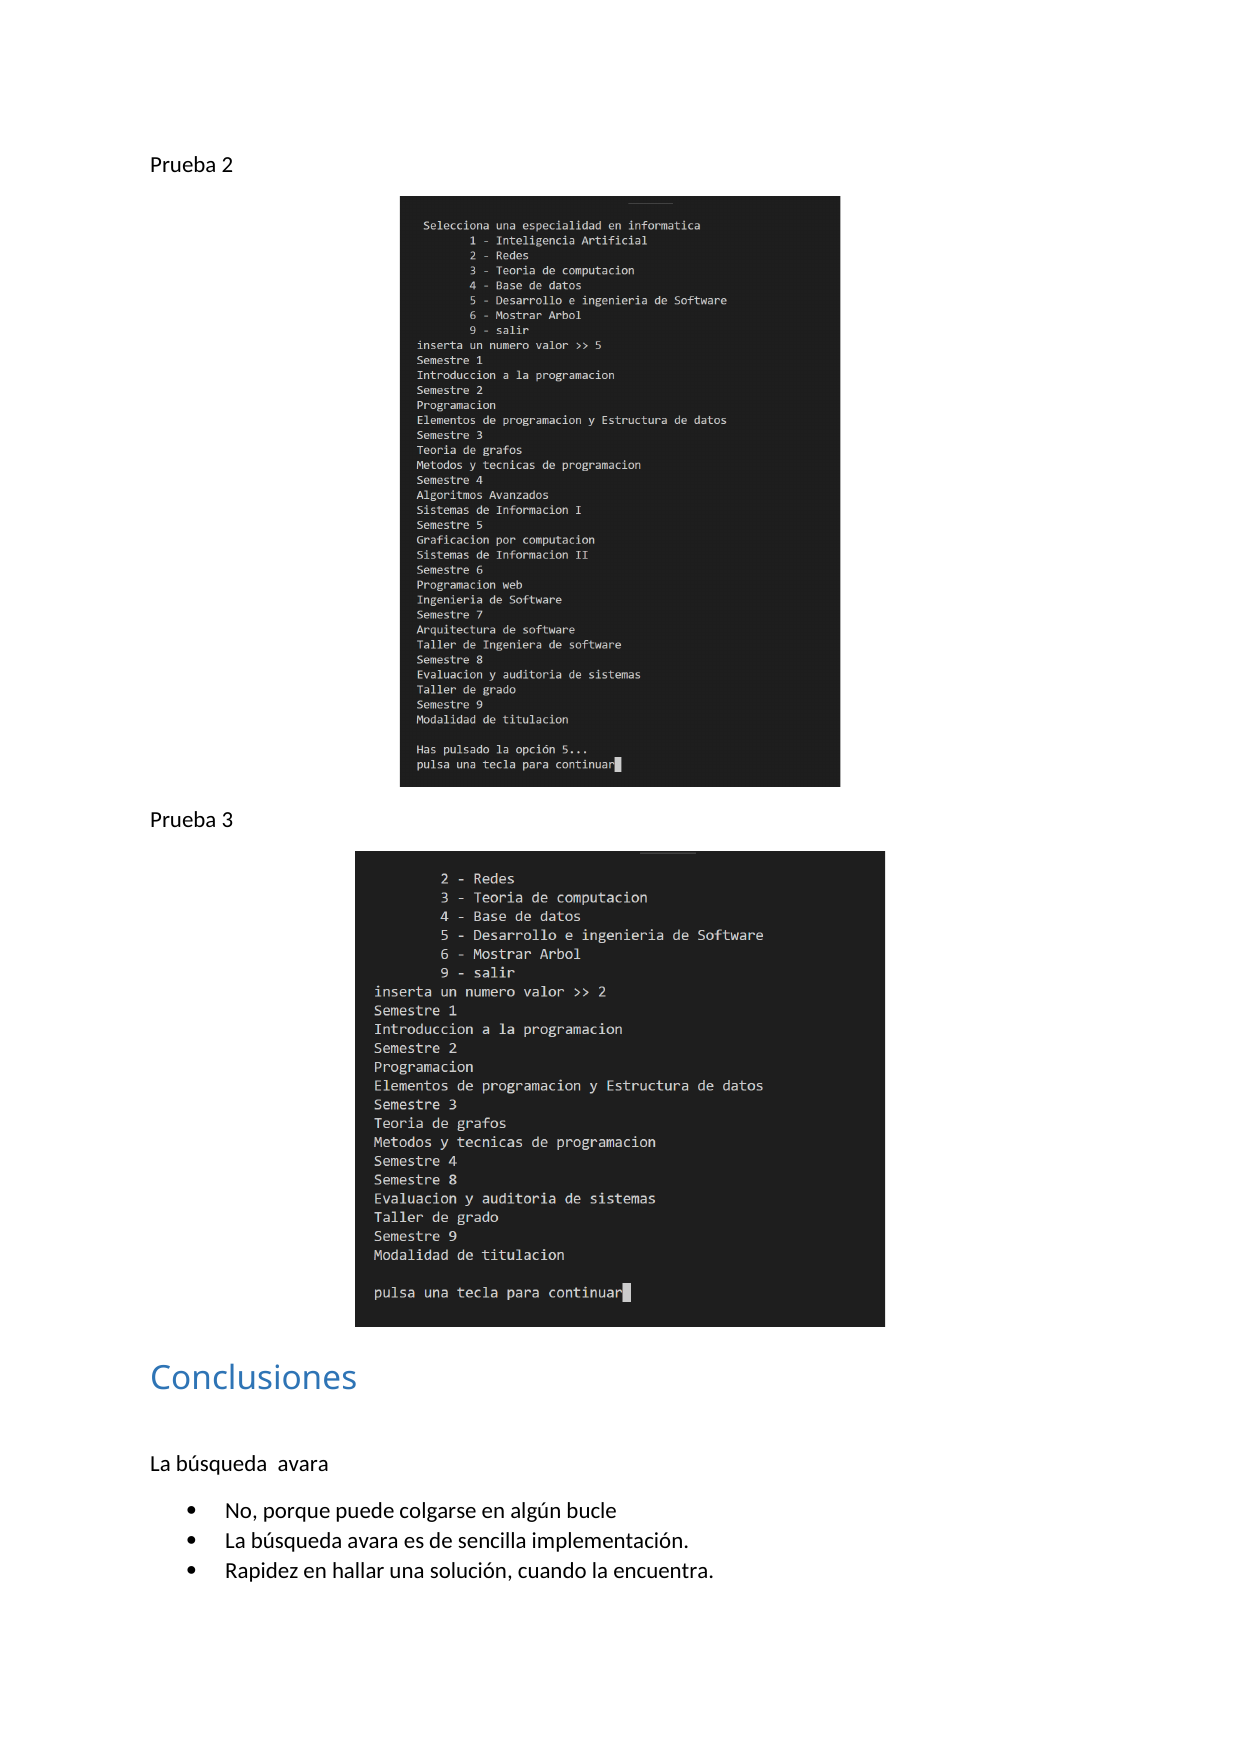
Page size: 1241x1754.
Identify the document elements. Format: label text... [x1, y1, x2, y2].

list Rapidez en hallar una solución, cuando la encuentra. [187, 1557, 1090, 1585]
text Prueba 3 [150, 805, 1090, 833]
list La búsqueda avara es de sencilla implementación. [187, 1526, 1090, 1554]
text Prueba 2 [150, 150, 1090, 178]
list No, porque puede colgarse en algún bucle [187, 1496, 1090, 1524]
subtitle Conclusiones [150, 1353, 1090, 1399]
text La búsqueda avara [150, 1449, 1090, 1477]
picture [399, 196, 841, 787]
picture [355, 851, 886, 1327]
